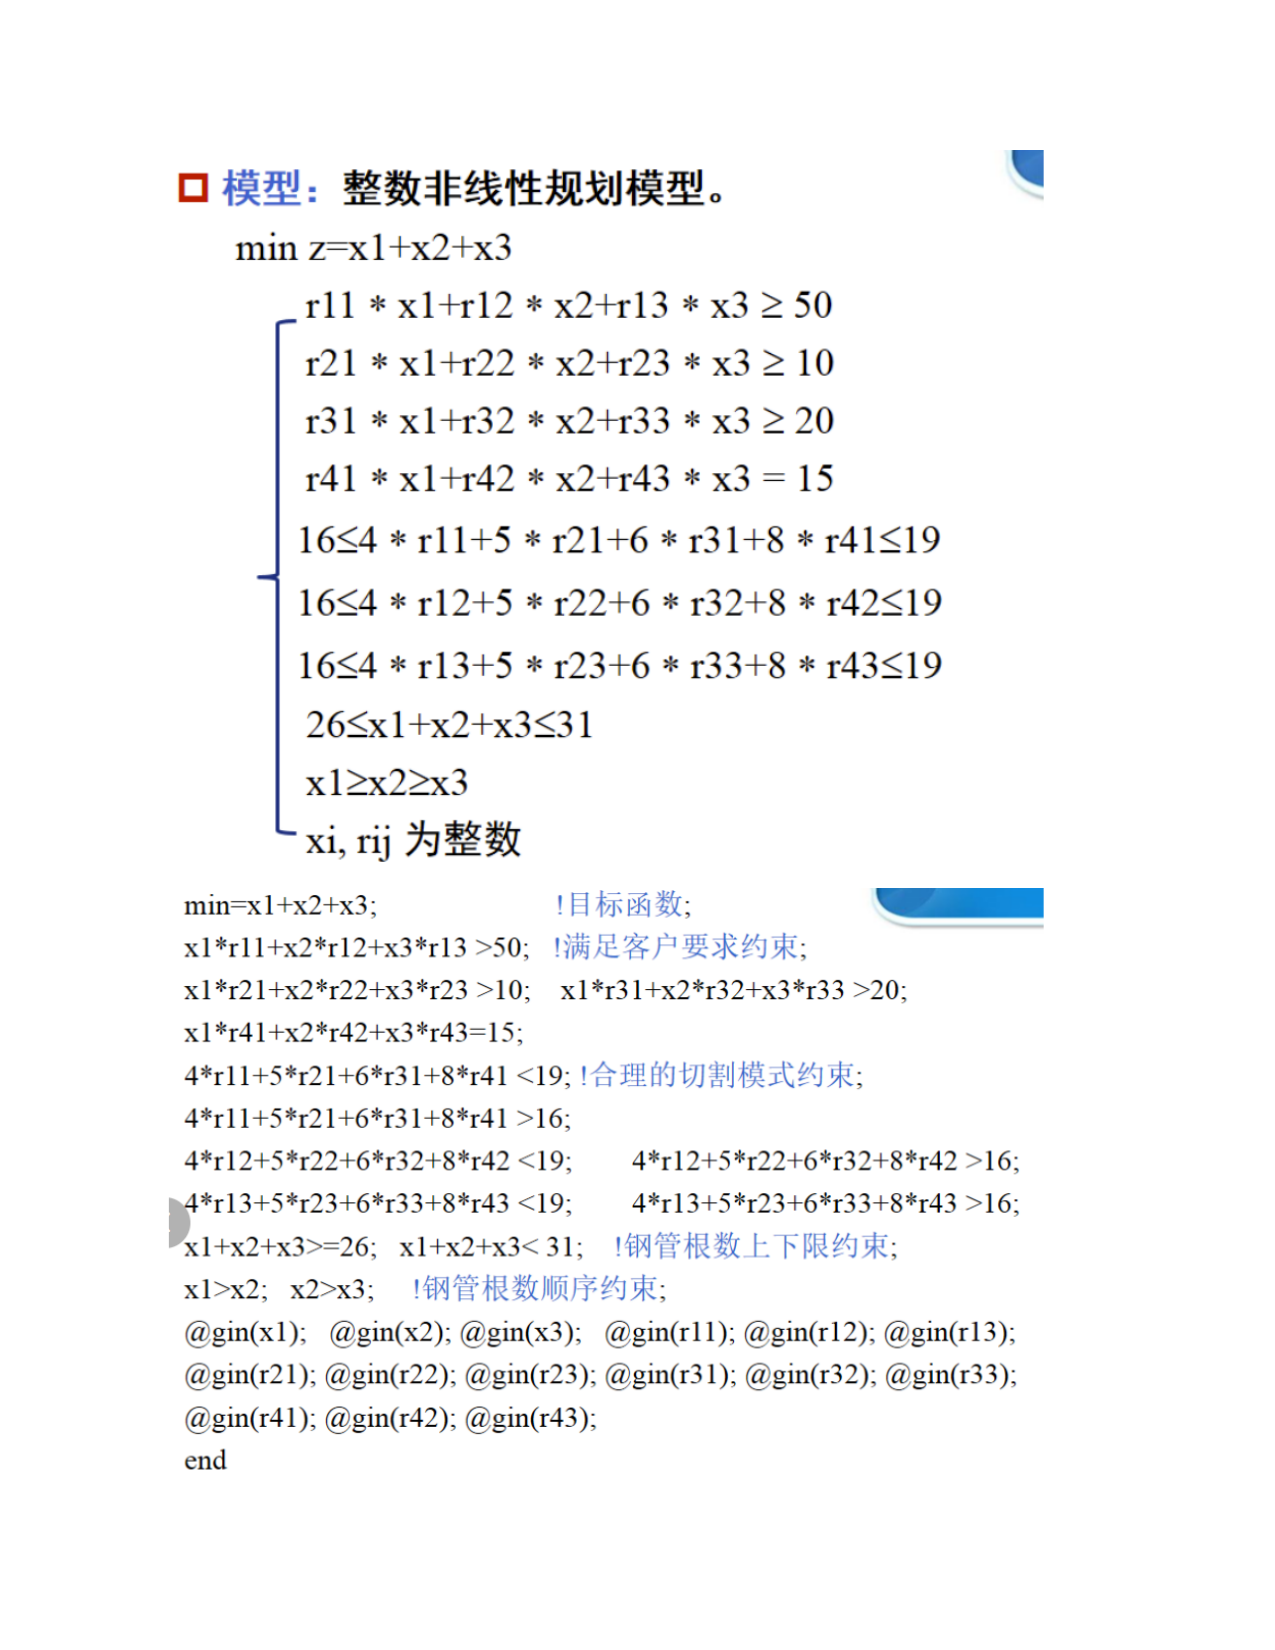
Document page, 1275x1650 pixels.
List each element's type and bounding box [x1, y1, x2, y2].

picture [168, 888, 1044, 1477]
picture [168, 150, 1044, 871]
